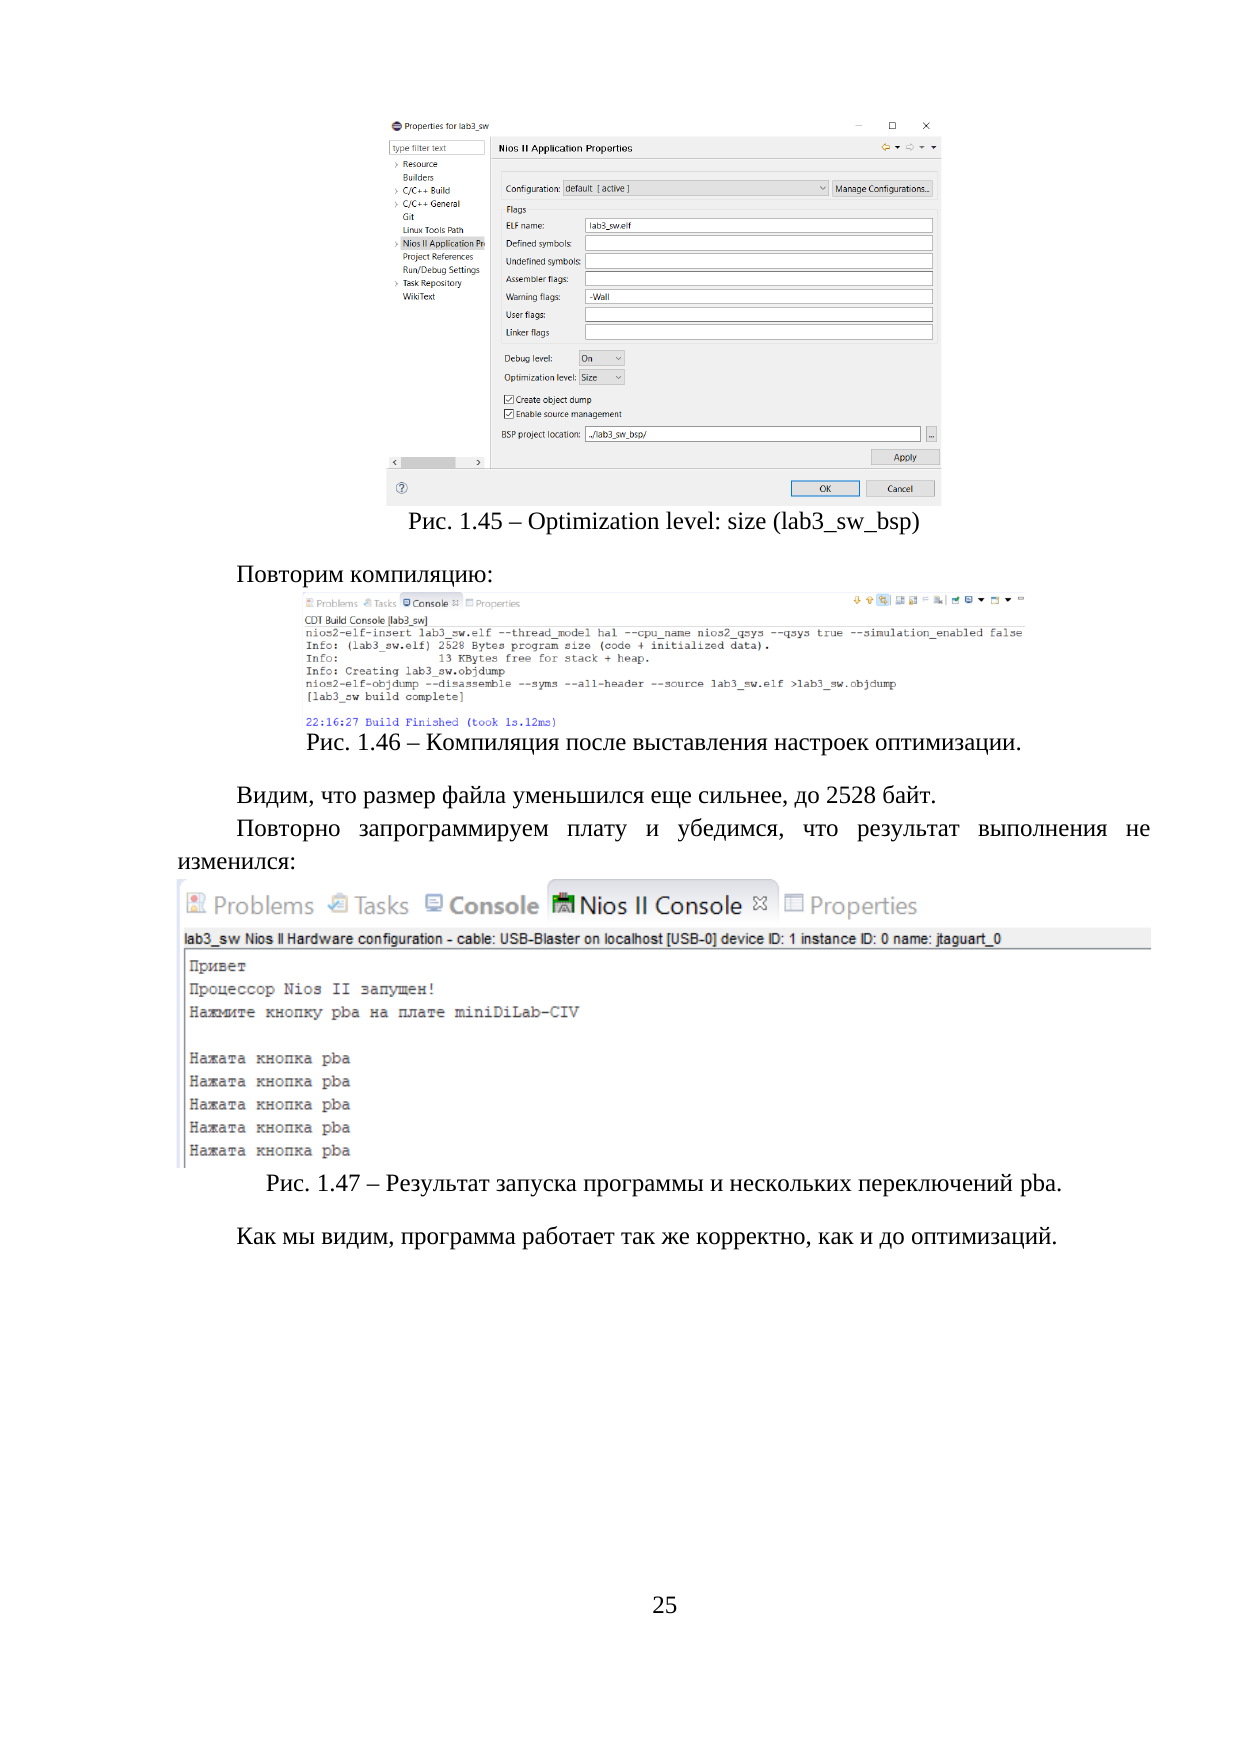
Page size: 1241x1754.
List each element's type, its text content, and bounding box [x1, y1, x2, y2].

text Рис. 1.45 – Optimization level: size (lab3_sw_bsp) [176, 506, 1152, 534]
picture [302, 592, 1025, 727]
picture [386, 118, 942, 506]
text Повторно запрограммируем плату и убедимся, что результат выполнения не изменился: [177, 813, 1152, 875]
text Рис. 1.47 – Результат запуска программы и нескольких переключений pba. [176, 1168, 1152, 1196]
text Как мы видим, программа работает так же корректно, как и до оптимизаций. [177, 1221, 1152, 1250]
text Повторим компиляцию: [177, 559, 1152, 588]
text Рис. 1.46 – Компиляция после выставления настроек оптимизации. [176, 727, 1152, 755]
picture [176, 879, 1152, 1168]
text Видим, что размер файла уменьшился еще сильнее, до 2528 байт. [177, 780, 1152, 809]
